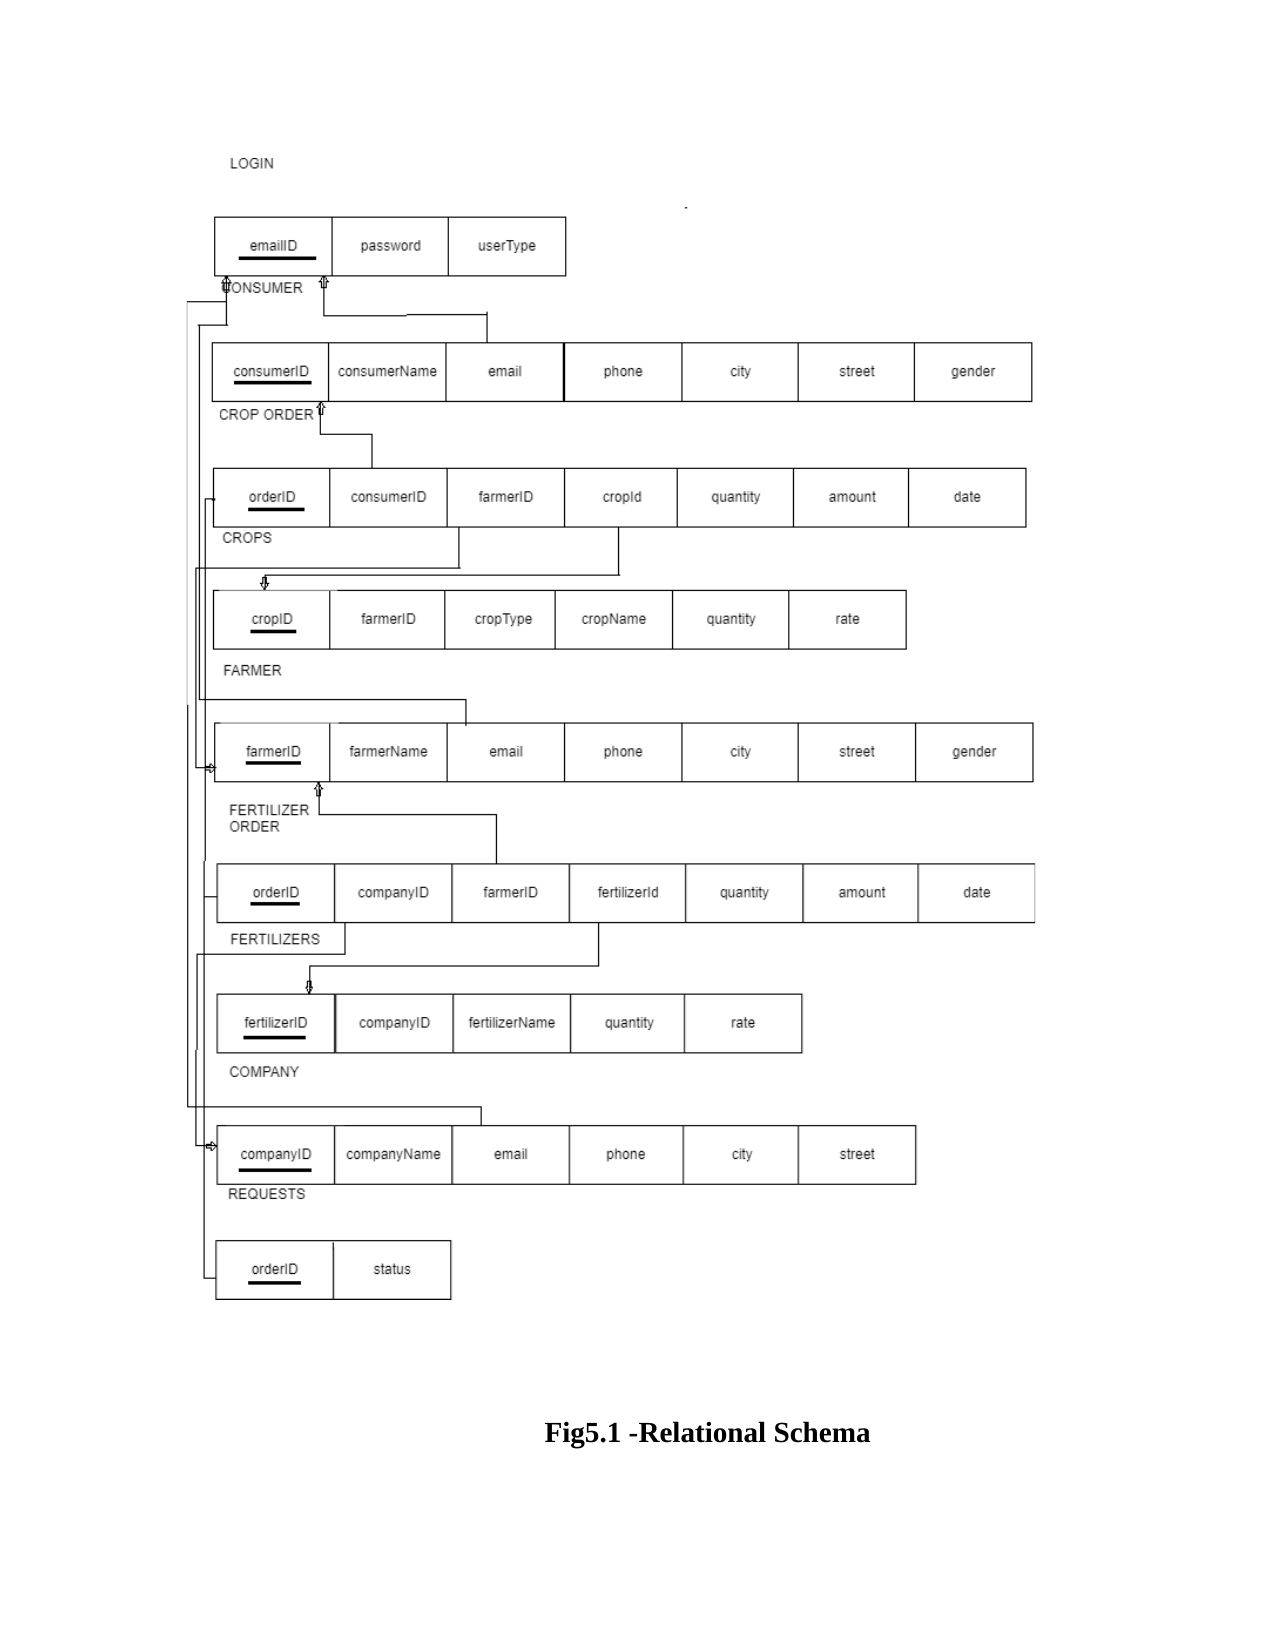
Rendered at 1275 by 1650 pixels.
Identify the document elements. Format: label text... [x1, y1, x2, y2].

subtitle Fig5.1 -Relational Schema [544, 1415, 1192, 1449]
picture [186, 158, 1036, 1300]
